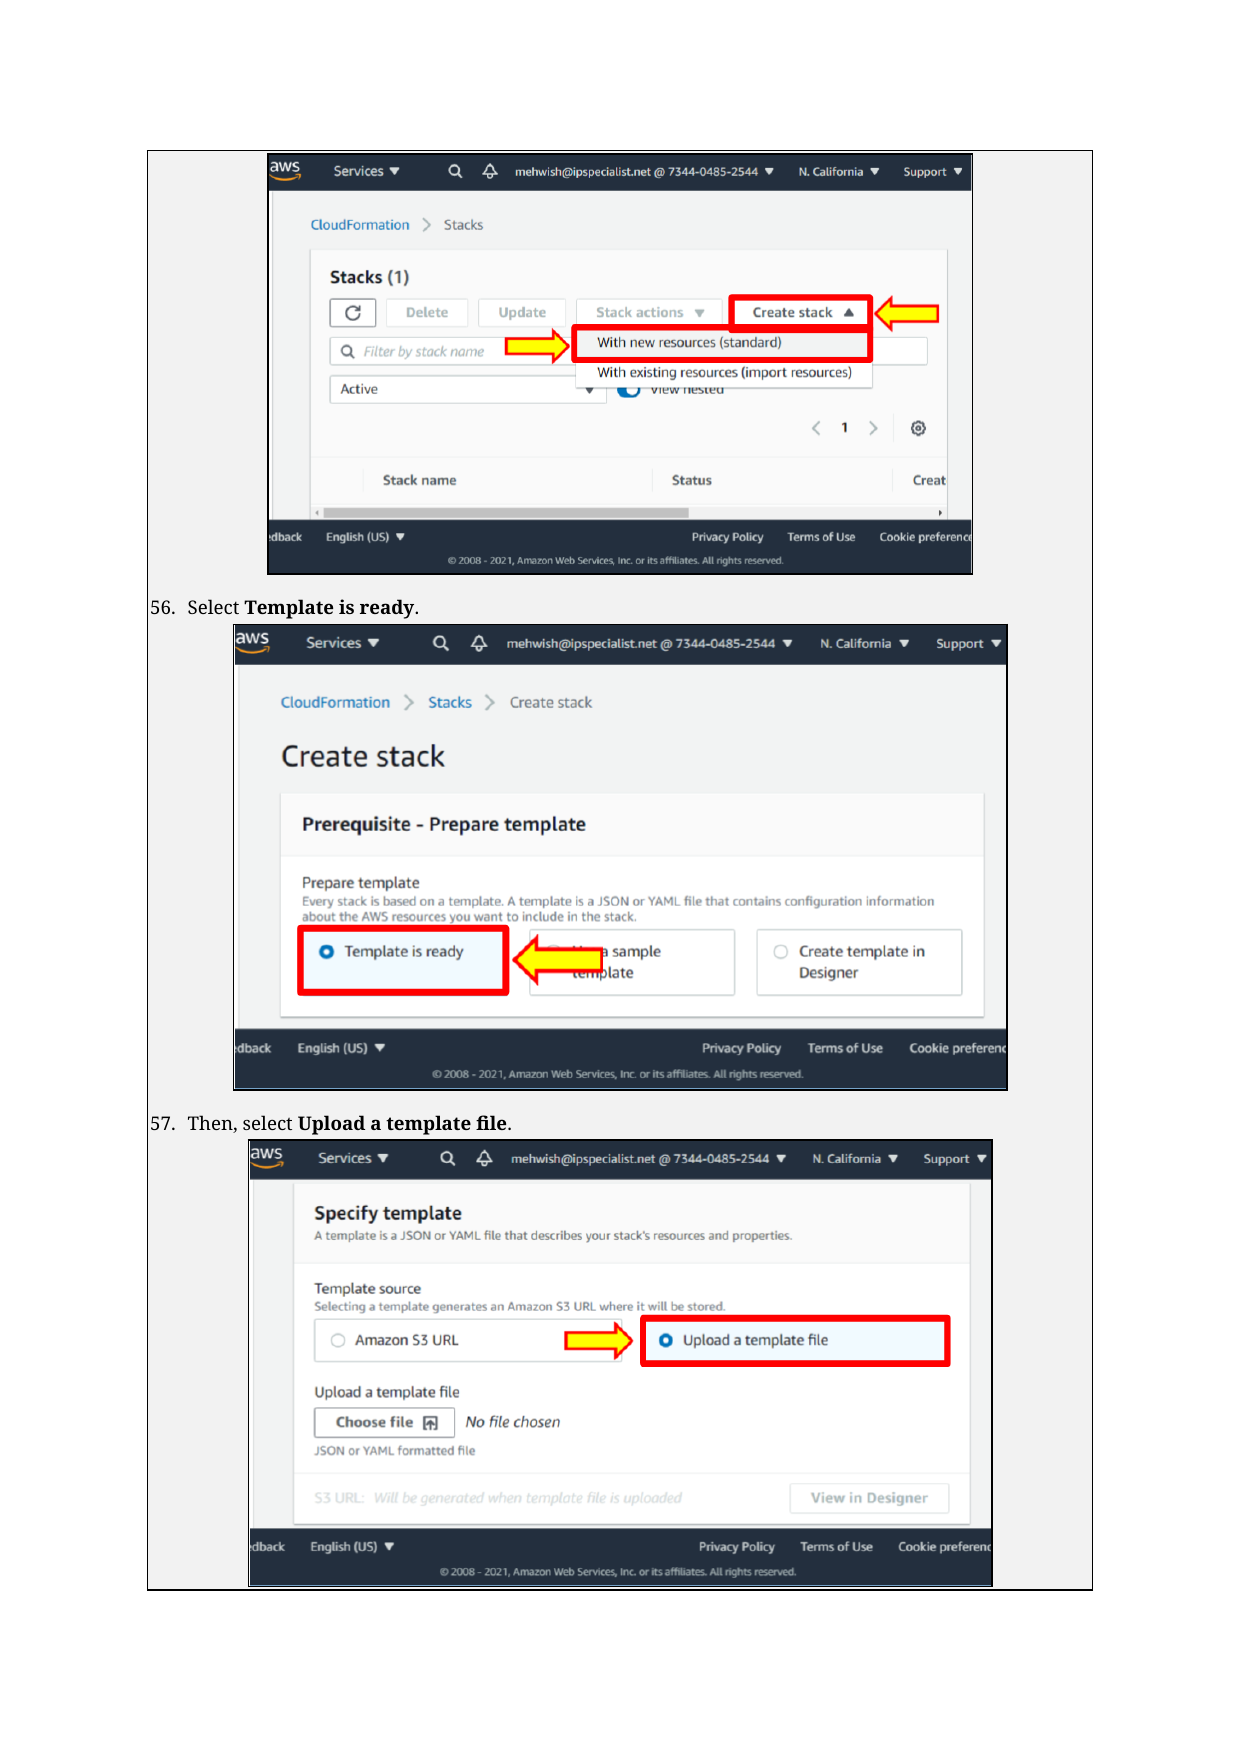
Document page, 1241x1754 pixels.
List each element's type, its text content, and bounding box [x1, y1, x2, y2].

picture [249, 1141, 991, 1586]
list Then, select Upload a template file. [148, 1107, 1092, 1135]
list Select Template is ready. [148, 591, 1092, 620]
picture [234, 625, 1006, 1089]
picture [269, 155, 972, 573]
